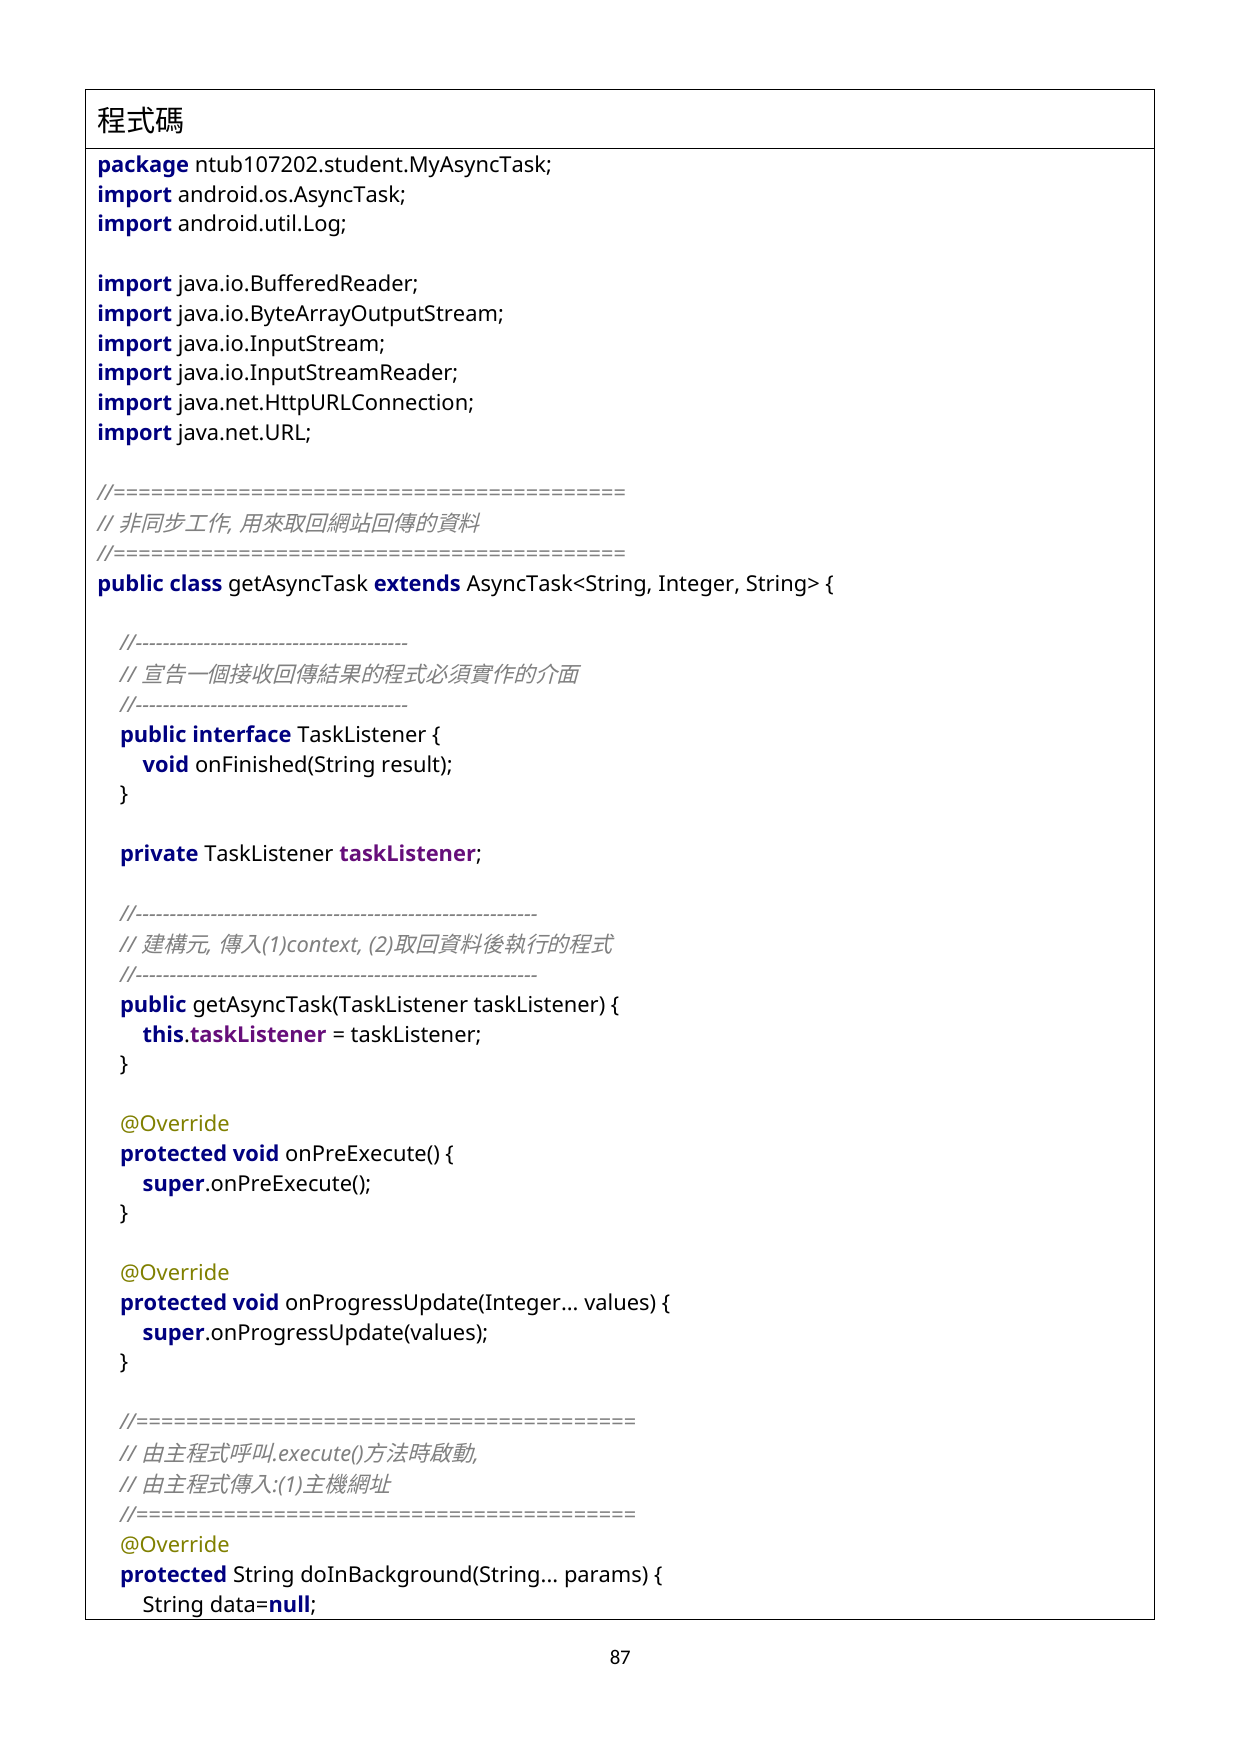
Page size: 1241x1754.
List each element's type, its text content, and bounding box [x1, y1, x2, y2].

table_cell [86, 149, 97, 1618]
table_cell 程式碼 [86, 90, 1154, 148]
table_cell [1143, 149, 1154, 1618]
